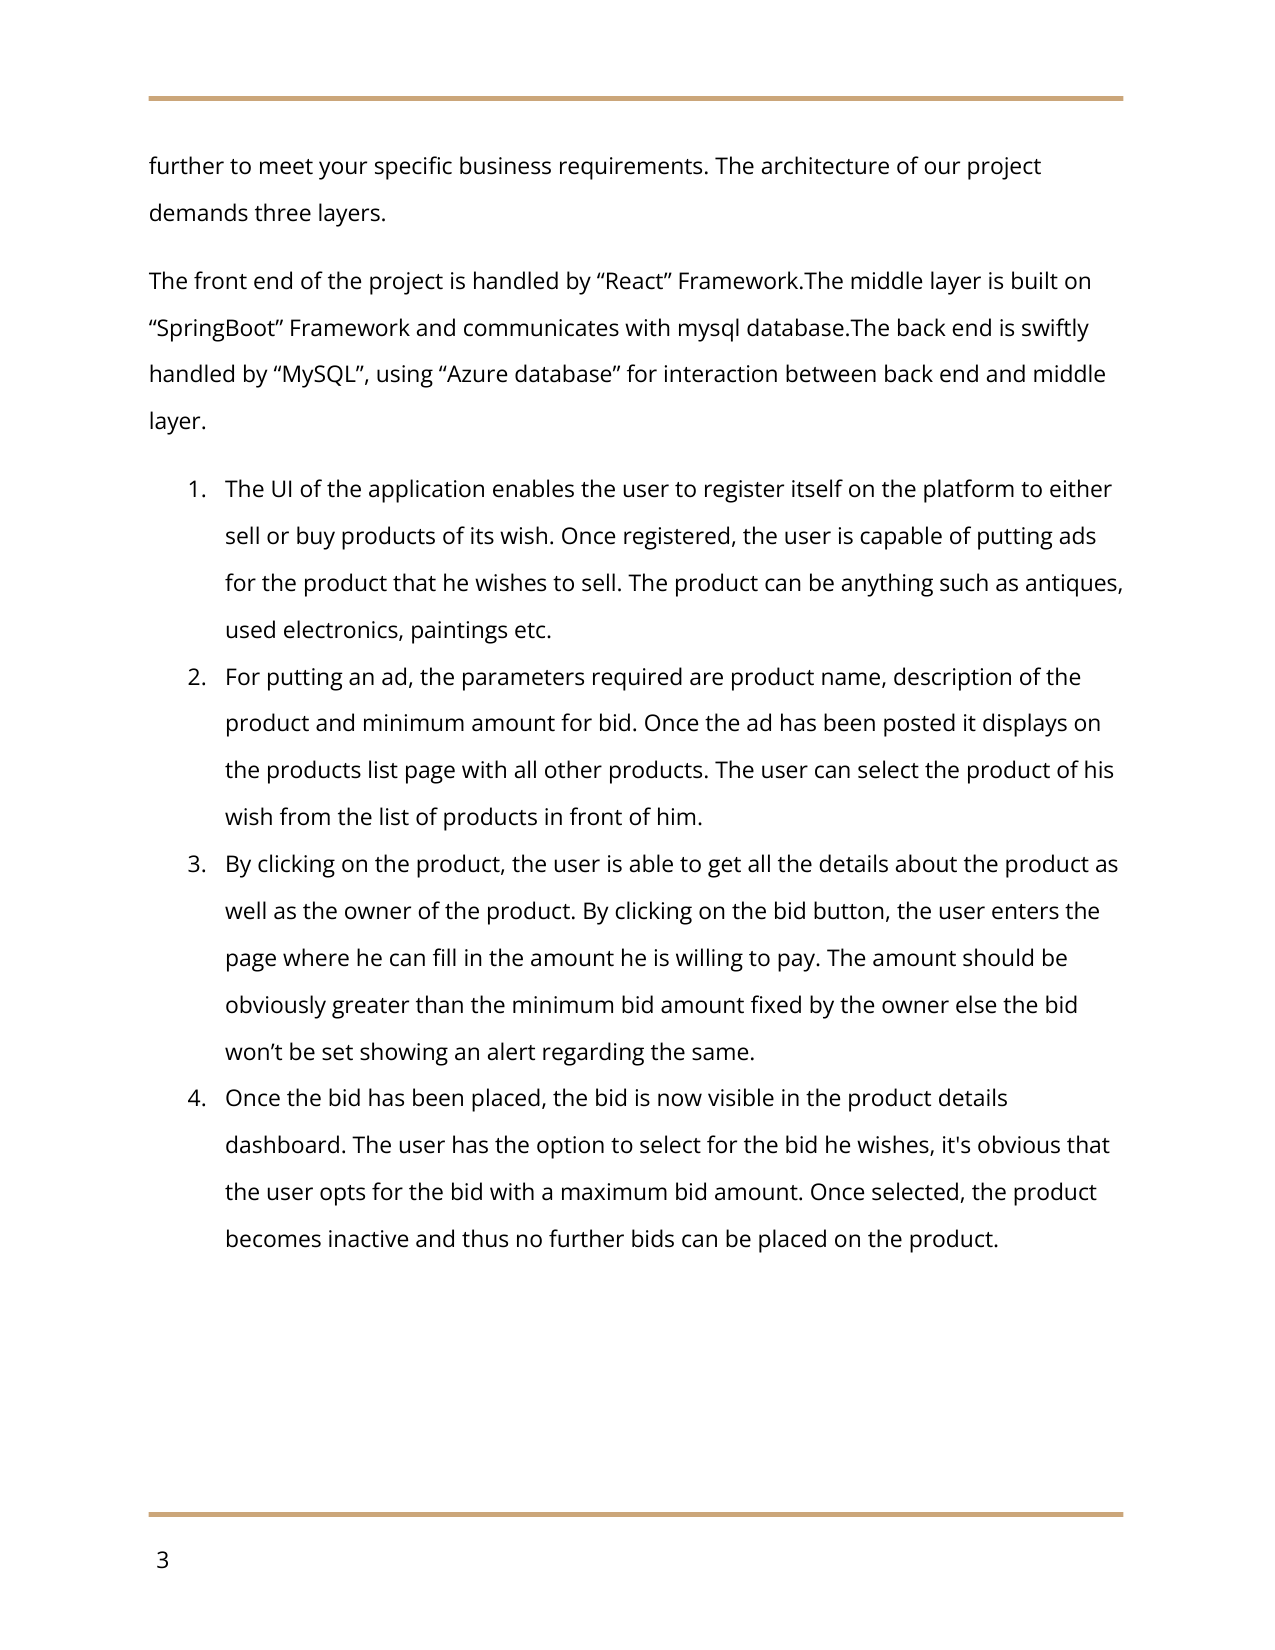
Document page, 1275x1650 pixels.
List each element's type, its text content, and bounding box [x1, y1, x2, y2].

list The UI of the application enables the user to register itself on the platform to either sell or buy products of its wish. Once registered, the user is capable of putting ads for the product that he wishes to sell. The product can be anything such as antiques, used electronics, paintings etc. [187, 473, 1125, 645]
picture [148, 96, 1124, 101]
list For putting an ad, the parameters required are product name, description of the product and minimum amount for bid. Once the ad has been posted it displays on the products list page with all other products. The user can select the product of his wish from the list of products in front of him. [187, 660, 1125, 832]
text The front end of the project is handled by “React” Framework.The middle layer is built on “SpringBoot” Framework and communicates with mysql database.The back end is swiftly handled by “MySQL”, using “Azure database” for interaction between back end and middle layer. [148, 264, 1125, 436]
list By clicking on the product, the user is able to get all the details about the product as well as the owner of the product. By clicking on the bid button, the user enters the page where he can fill in the amount he is willing to pay. The amount should be obviously greater than the minimum bid amount fixed by the owner else the bid won’t be set showing an alert regarding the same. [187, 848, 1125, 1067]
picture [148, 1512, 1124, 1517]
list Once the bid has been placed, the bid is now visible in the product details dashboard. The user has the option to select for the bid he wishes, it's obvious that the user opts for the bid with a maximum bid amount. Once selected, the product becomes inactive and thus no further bids can be placed on the product. [187, 1082, 1125, 1254]
